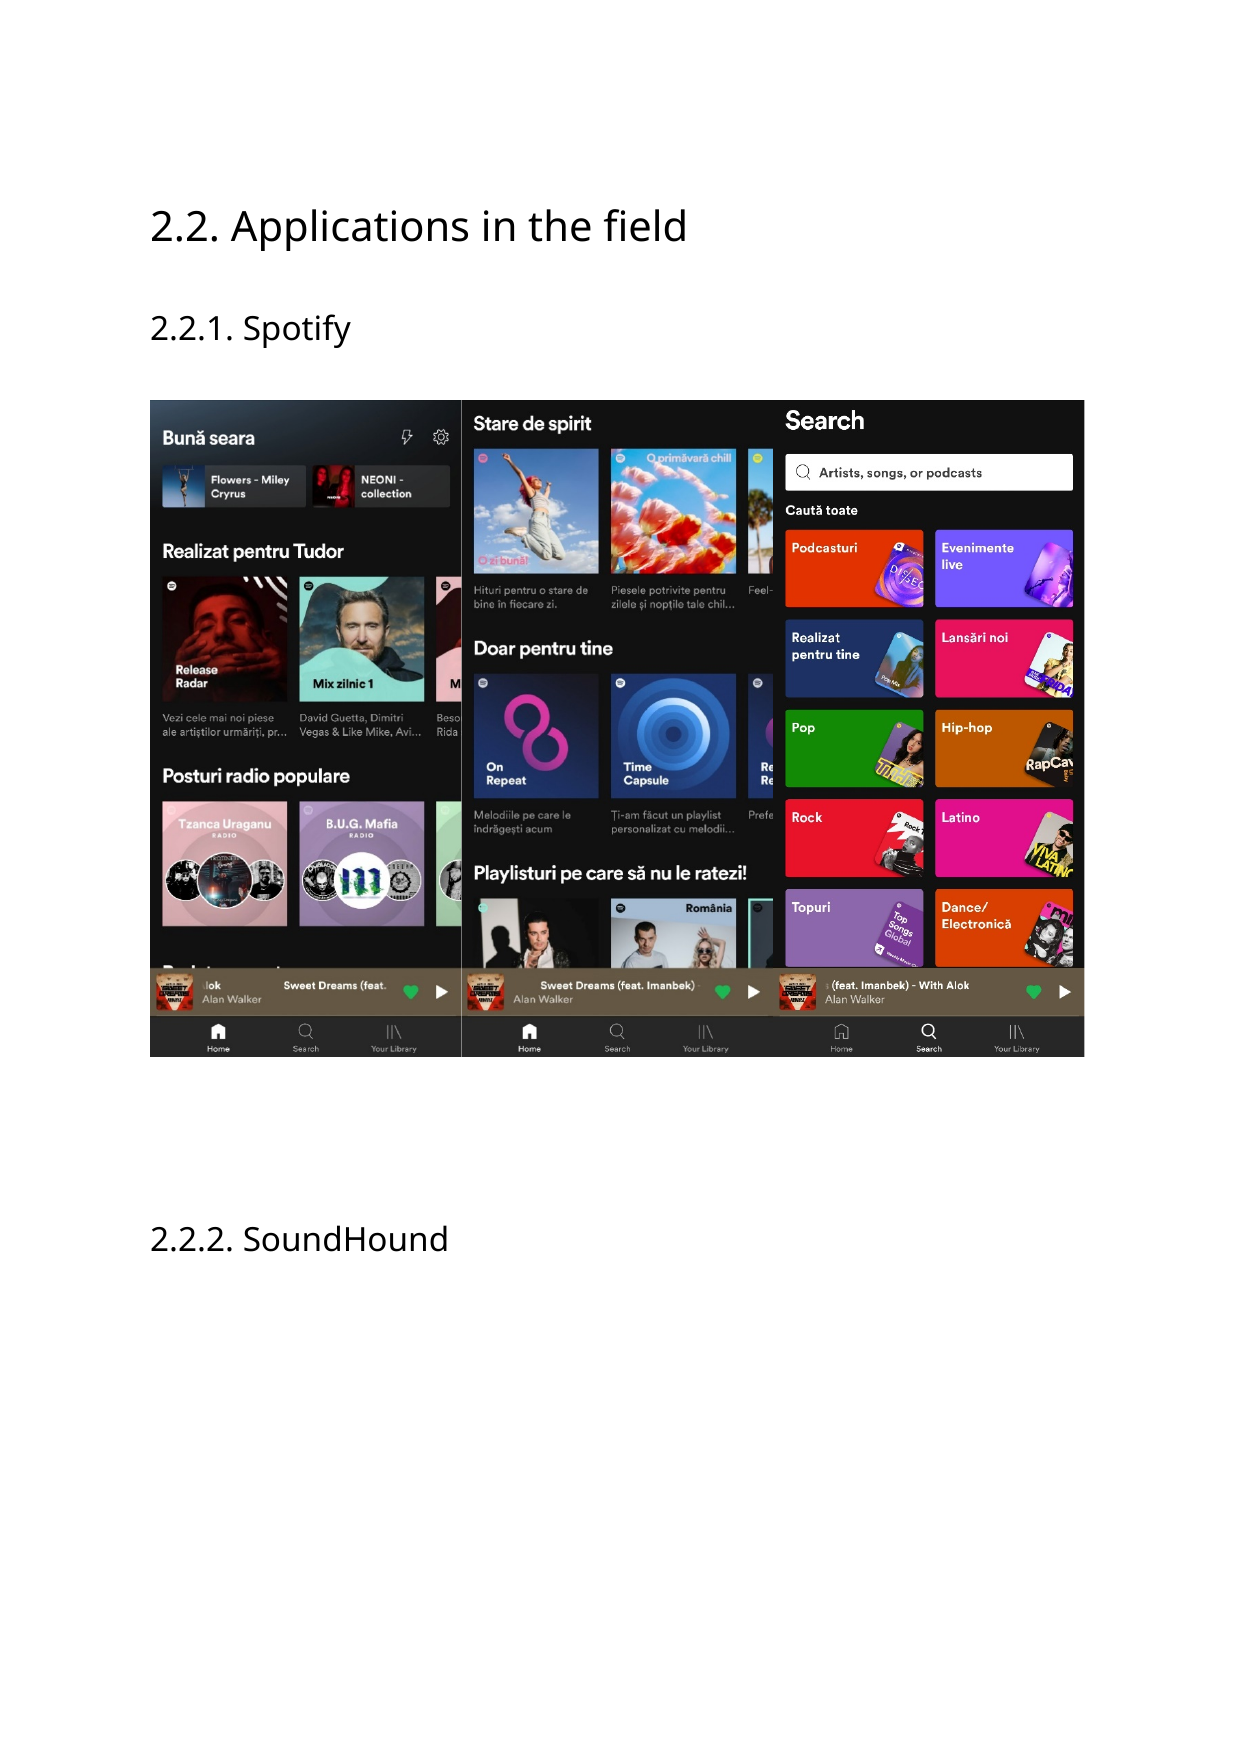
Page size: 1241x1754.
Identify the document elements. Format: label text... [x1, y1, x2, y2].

picture [150, 400, 1085, 1057]
subtitle 2.2.1. Spotify [150, 305, 1090, 350]
subtitle 2.2. Applications in the field [150, 197, 1090, 254]
subtitle 2.2.2. SoundHound [150, 1216, 1090, 1261]
